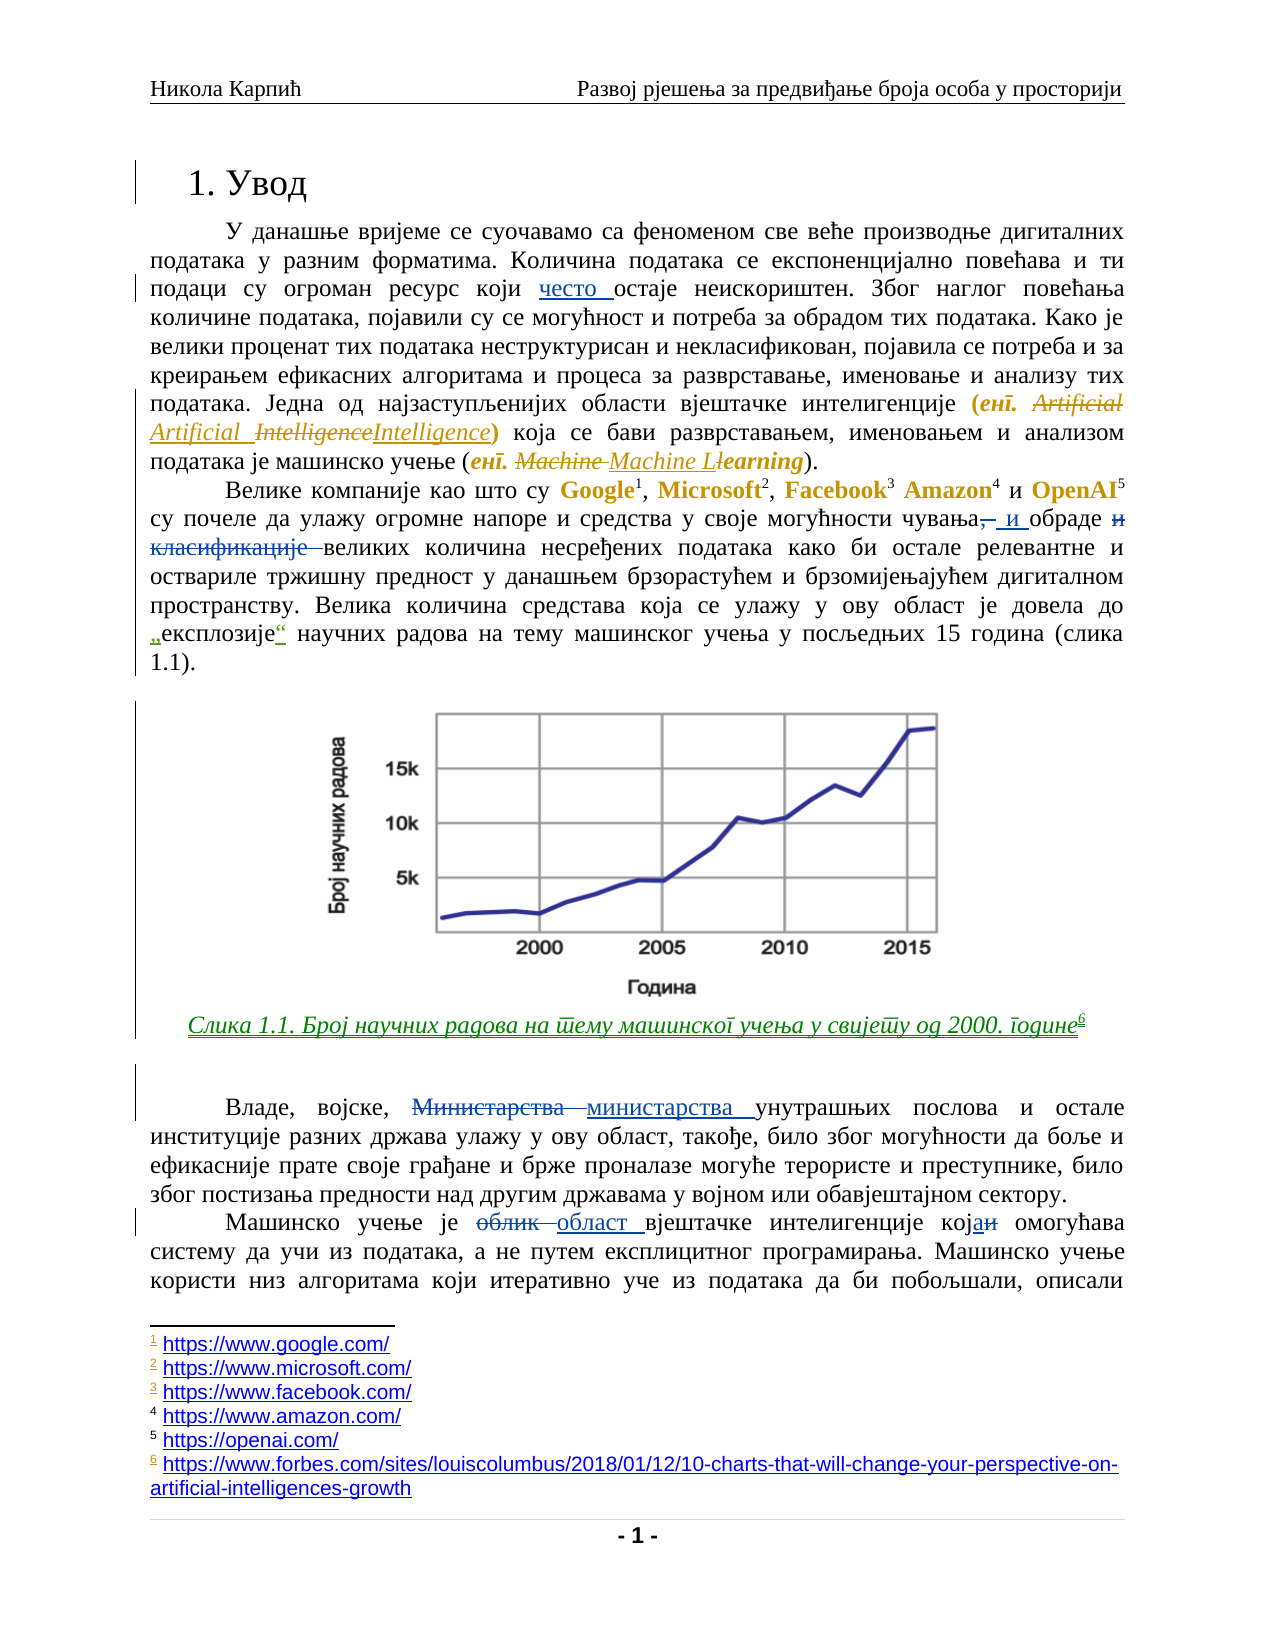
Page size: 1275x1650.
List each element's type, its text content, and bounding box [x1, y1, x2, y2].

text Велике компаније као што су Google, Microsoft, Facebook Amazon и OpenAI су почеле да улажу огромне напоре и средства у своје могућности чувањаобраде великих количина несређених података како би остале релевантне и оствариле тржишну предност у данашњем брзорастућем и брзомијењајућем дигиталном пространству. Велика количина средстава која се улажу у ову област је довела до експлозије научних радова на тему машинског учења у посљедњих 15 година (слика 1.1). [150, 475, 1125, 676]
text Владе, војске, унутрашњих послова и остале институције разних држава улажу у ову област, такође, било због могућности да боље и ефикасније прате своје грађане и брже проналазе могуће терористе и преступнике, било због постизања предности над другим државама у војном или обавјештајном сектору. [150, 1092, 1125, 1207]
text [150, 1207, 1125, 1294]
text У данашње вријеме се суочавамо са феноменом све веће производње дигиталних података у разним форматима. Количина података се експоненцијално повећава и ти подаци су огроман ресурс који остаје неискориштен. Због наглог повећања количине података, појавили су се могућност и потреба за обрадом тих података. Како је велики проценат тих података неструктурисан и некласификован, појавила се потреба и за креирањем ефикасних алгоритама и процеса за разврставање, именовање и анализу тих података. Једна од најзаступљенијих области вјештачке интелигенције (енг. ) која се бави разврставањем, именовањем и анализом података је машинско учење (енг. earning). [150, 216, 1125, 475]
picture [310, 701, 966, 1010]
subtitle Увод [187, 160, 1125, 203]
